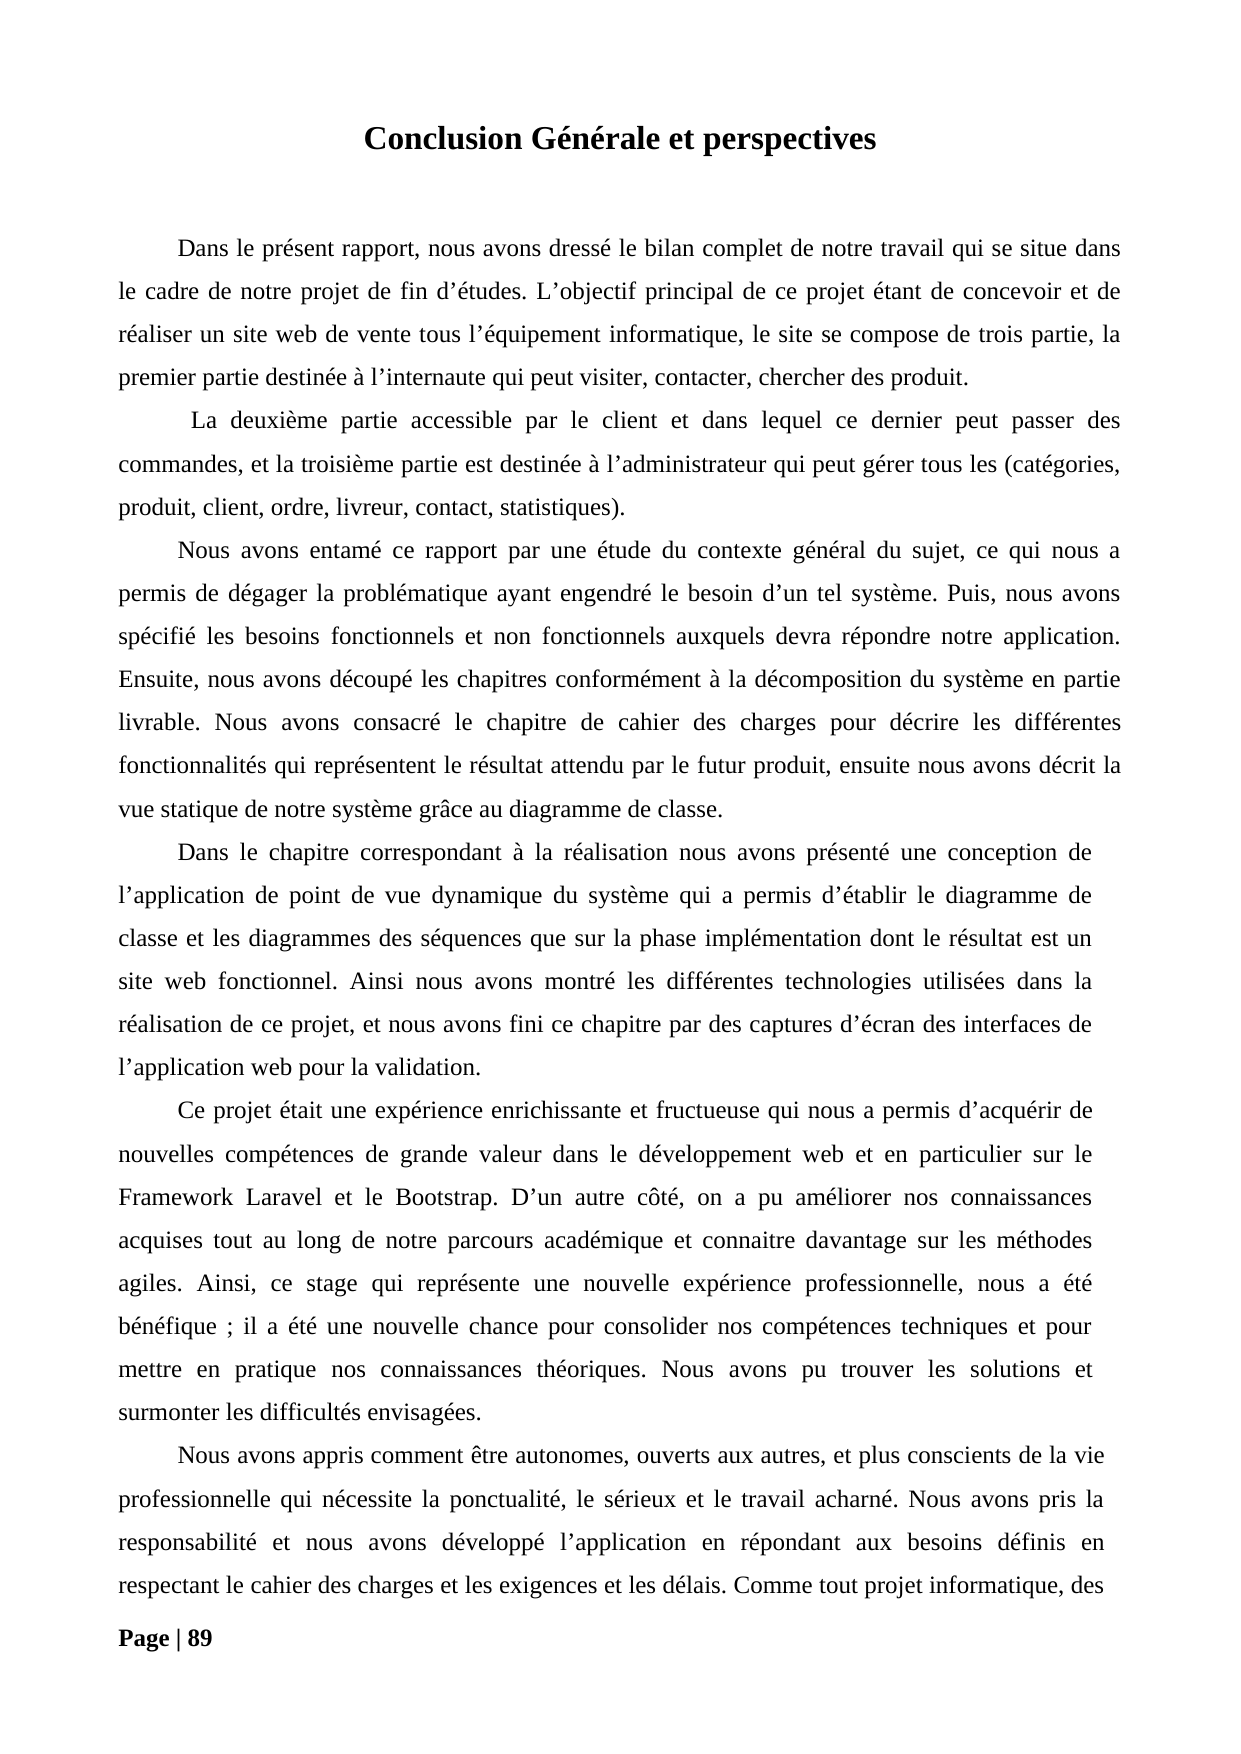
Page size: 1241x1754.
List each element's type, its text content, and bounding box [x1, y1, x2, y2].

text Nous avons entamé ce rapport par une étude du contexte général du sujet, ce qui nous a permis de dégager la problématique ayant engendré le besoin d’un tel système. Puis, nous avons spécifié les besoins fonctionnels et non fonctionnels auxquels devra répondre notre application. Ensuite, nous avons découpé les chapitres conformément à la décomposition du système en partie livrable. Nous avons consacré le chapitre de cahier des charges pour décrire les différentes fonctionnalités qui représentent le résultat attendu par le futur produit, ensuite nous avons décrit la vue statique de notre système grâce au diagramme de classe. [118, 535, 1122, 822]
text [118, 1441, 1106, 1599]
text Ce projet était une expérience enrichissante et fructueuse qui nous a permis d’acquérir de nouvelles compétences de grande valeur dans le développement web et en particulier sur le Framework Laravel et le Bootstrap. D’un autre côté, on a pu améliorer nos connaissances acquises tout au long de notre parcours académique et connaitre davantage sur les méthodes agiles. Ainsi, ce stage qui représente une nouvelle expérience professionnelle, nous a été bénéfique ; il a été une nouvelle chance pour consolider nos compétences techniques et pour mettre en pratique nos connaissances théoriques. Nous avons pu trouver les solutions et surmonter les difficultés envisagées. [118, 1096, 1094, 1426]
text Dans le présent rapport, nous avons dressé le bilan complet de notre travail qui se situe dans le cadre de notre projet de fin d’études. L’objectif principal de ce projet étant de concevoir et de réaliser un site web de vente tous l’équipement informatique, le site se compose de trois partie, la premier partie destinée à l’internaute qui peut visiter, contacter, chercher des produit. [118, 233, 1122, 391]
text Conclusion Générale et perspectives [118, 118, 1122, 156]
text Dans le chapitre correspondant à la réalisation nous avons présenté une conception de l’application de point de vue dynamique du système qui a permis d’établir le diagramme de classe et les diagrammes des séquences que sur la phase implémentation dont le résultat est un site web fonctionnel. Ainsi nous avons montré les différentes technologies utilisées dans la réalisation de ce projet, et nous avons fini ce chapitre par des captures d’écran des interfaces de l’application web pour la validation. [118, 837, 1093, 1081]
text La deuxième partie accessible par le client et dans lequel ce dernier peut passer des commandes, et la troisième partie est destinée à l’administrateur qui peut gérer tous les (catégories, produit, client, ordre, livreur, contact, statistiques). [118, 406, 1122, 521]
